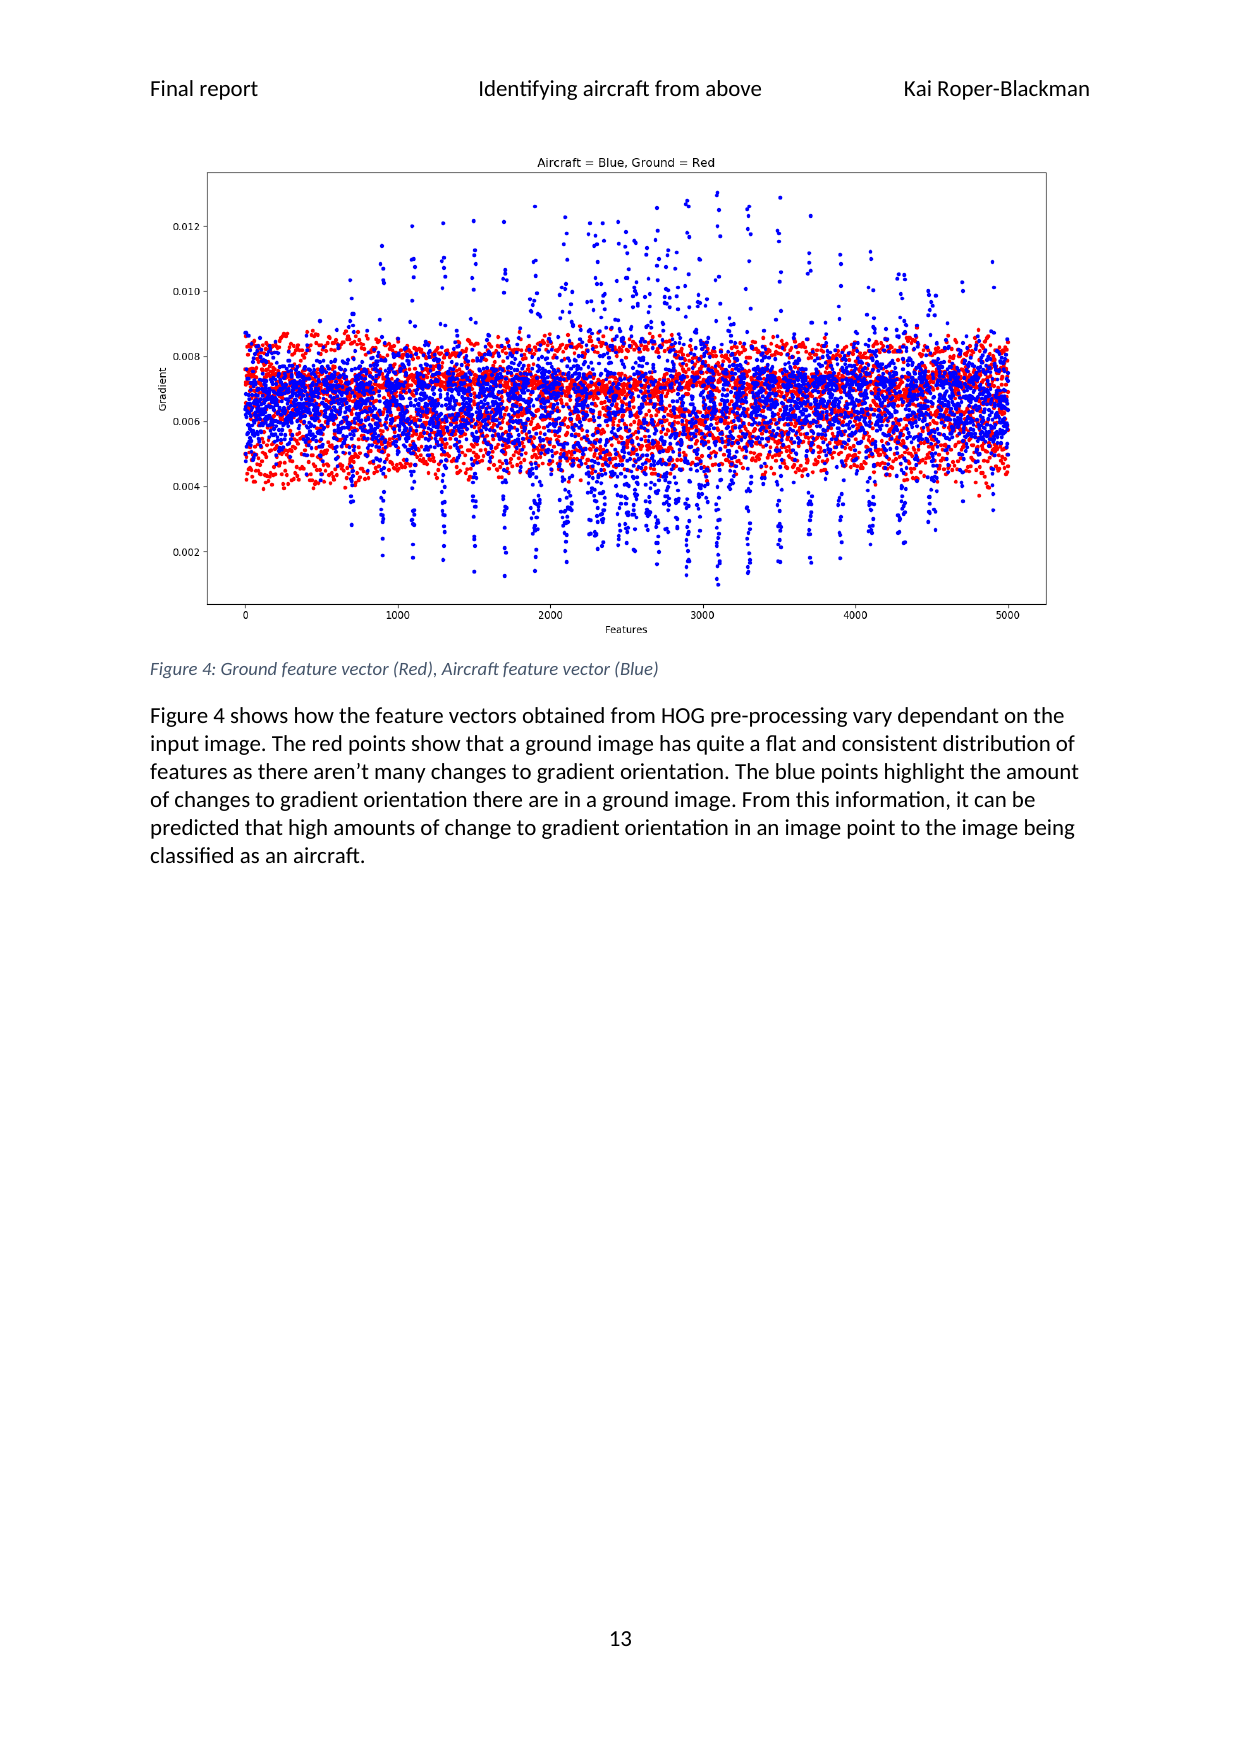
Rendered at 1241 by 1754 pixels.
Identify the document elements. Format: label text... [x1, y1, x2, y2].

picture [150, 150, 1069, 641]
text Figure 4 shows how the feature vectors obtained from HOG pre-processing vary dependant on the input image. The red points show that a ground image has quite a flat and consistent distribution of features as there aren’t many changes to gradient orientation. The blue points highlight the amount of changes to gradient orientation there are in a ground image. From this information, it can be predicted that high amounts of change to gradient orientation in an image point to the image being classified as an aircraft. [150, 701, 1090, 869]
